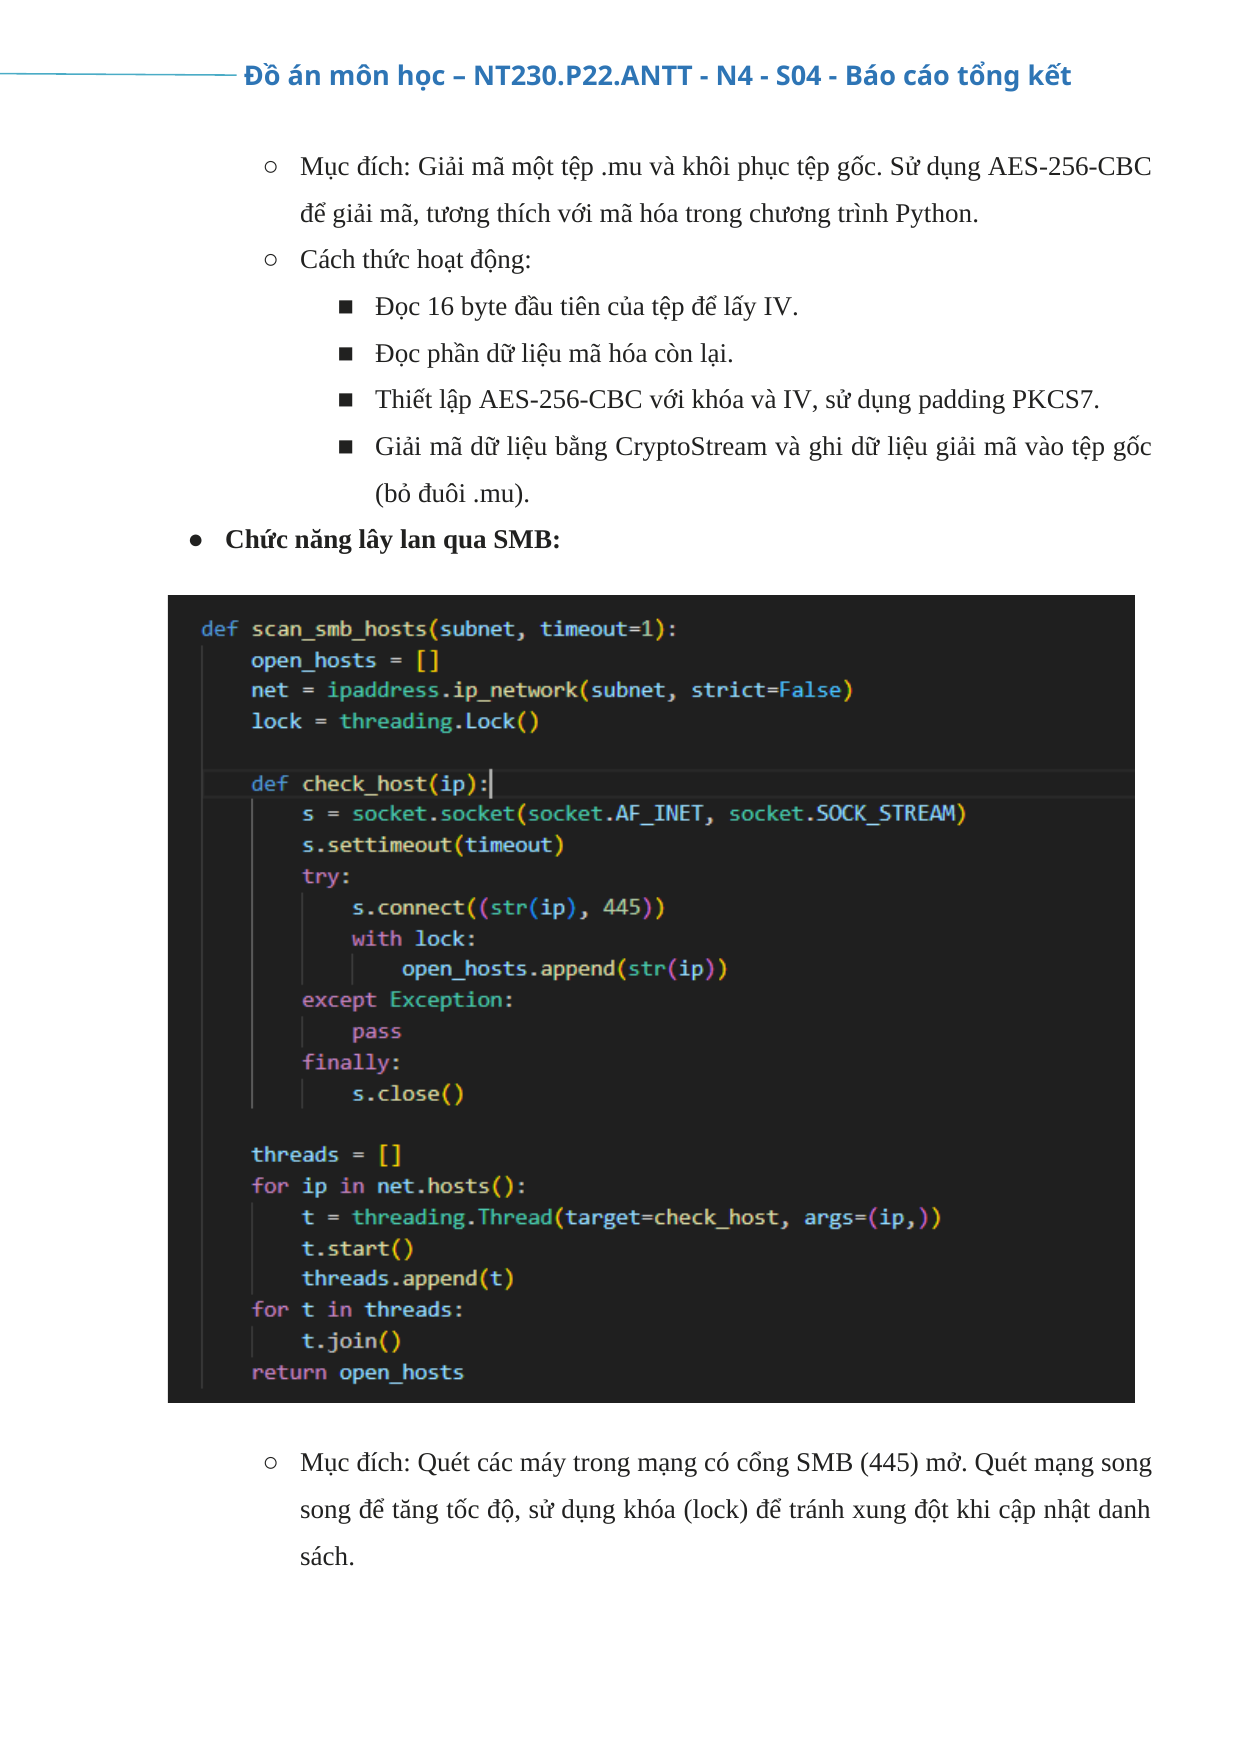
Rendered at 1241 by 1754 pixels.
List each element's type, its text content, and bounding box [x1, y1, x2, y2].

picture [167, 595, 1135, 1403]
list Mục đích: Giải mã một tệp .mu và khôi phục tệp gốc. Sử dụng AES-256-CBC để giải mã, tương thích với mã hóa trong chương trình Python. [262, 150, 1153, 228]
list Mục đích: Quét các máy trong mạng có cổng SMB (445) mở. Quét mạng song song để tăng tốc độ, sử dụng khóa (lock) để tránh xung đột khi cập nhật danh sách. [262, 1446, 1153, 1571]
list Chức năng lây lan qua SMB: [187, 523, 1153, 554]
list Giải mã dữ liệu bằng CryptoStream và ghi dữ liệu giải mã vào tệp gốc (bỏ đuôi .mu). [337, 430, 1153, 508]
list Đọc phần dữ liệu mã hóa còn lại. [337, 337, 1153, 368]
list Đọc 16 byte đầu tiên của tệp để lấy IV. [337, 290, 1153, 321]
list Cách thức hoạt động: [262, 243, 1153, 274]
list Thiết lập AES-256-CBC với khóa và IV, sử dụng padding PKCS7. [337, 383, 1153, 414]
